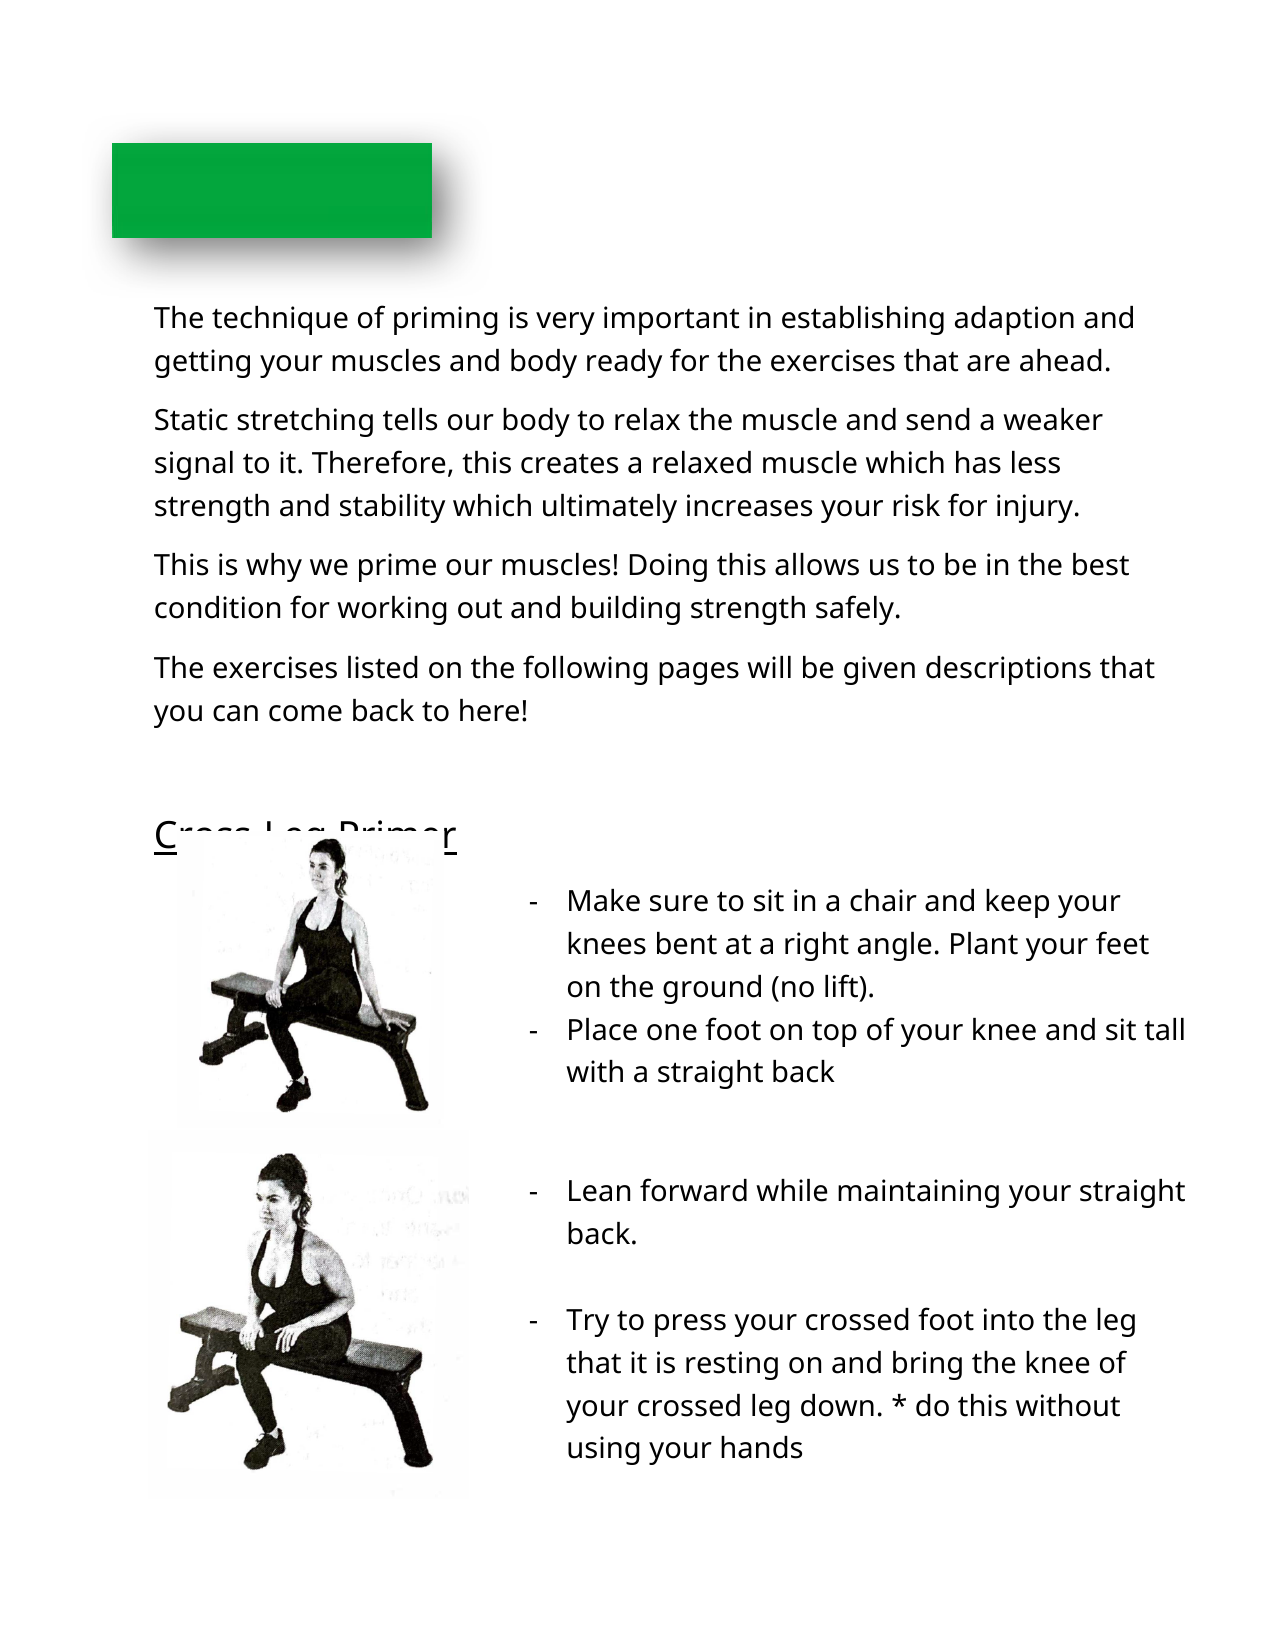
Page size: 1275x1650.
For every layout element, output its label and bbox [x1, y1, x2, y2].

picture [112, 143, 432, 238]
picture [175, 831, 445, 1126]
picture [146, 1130, 469, 1496]
